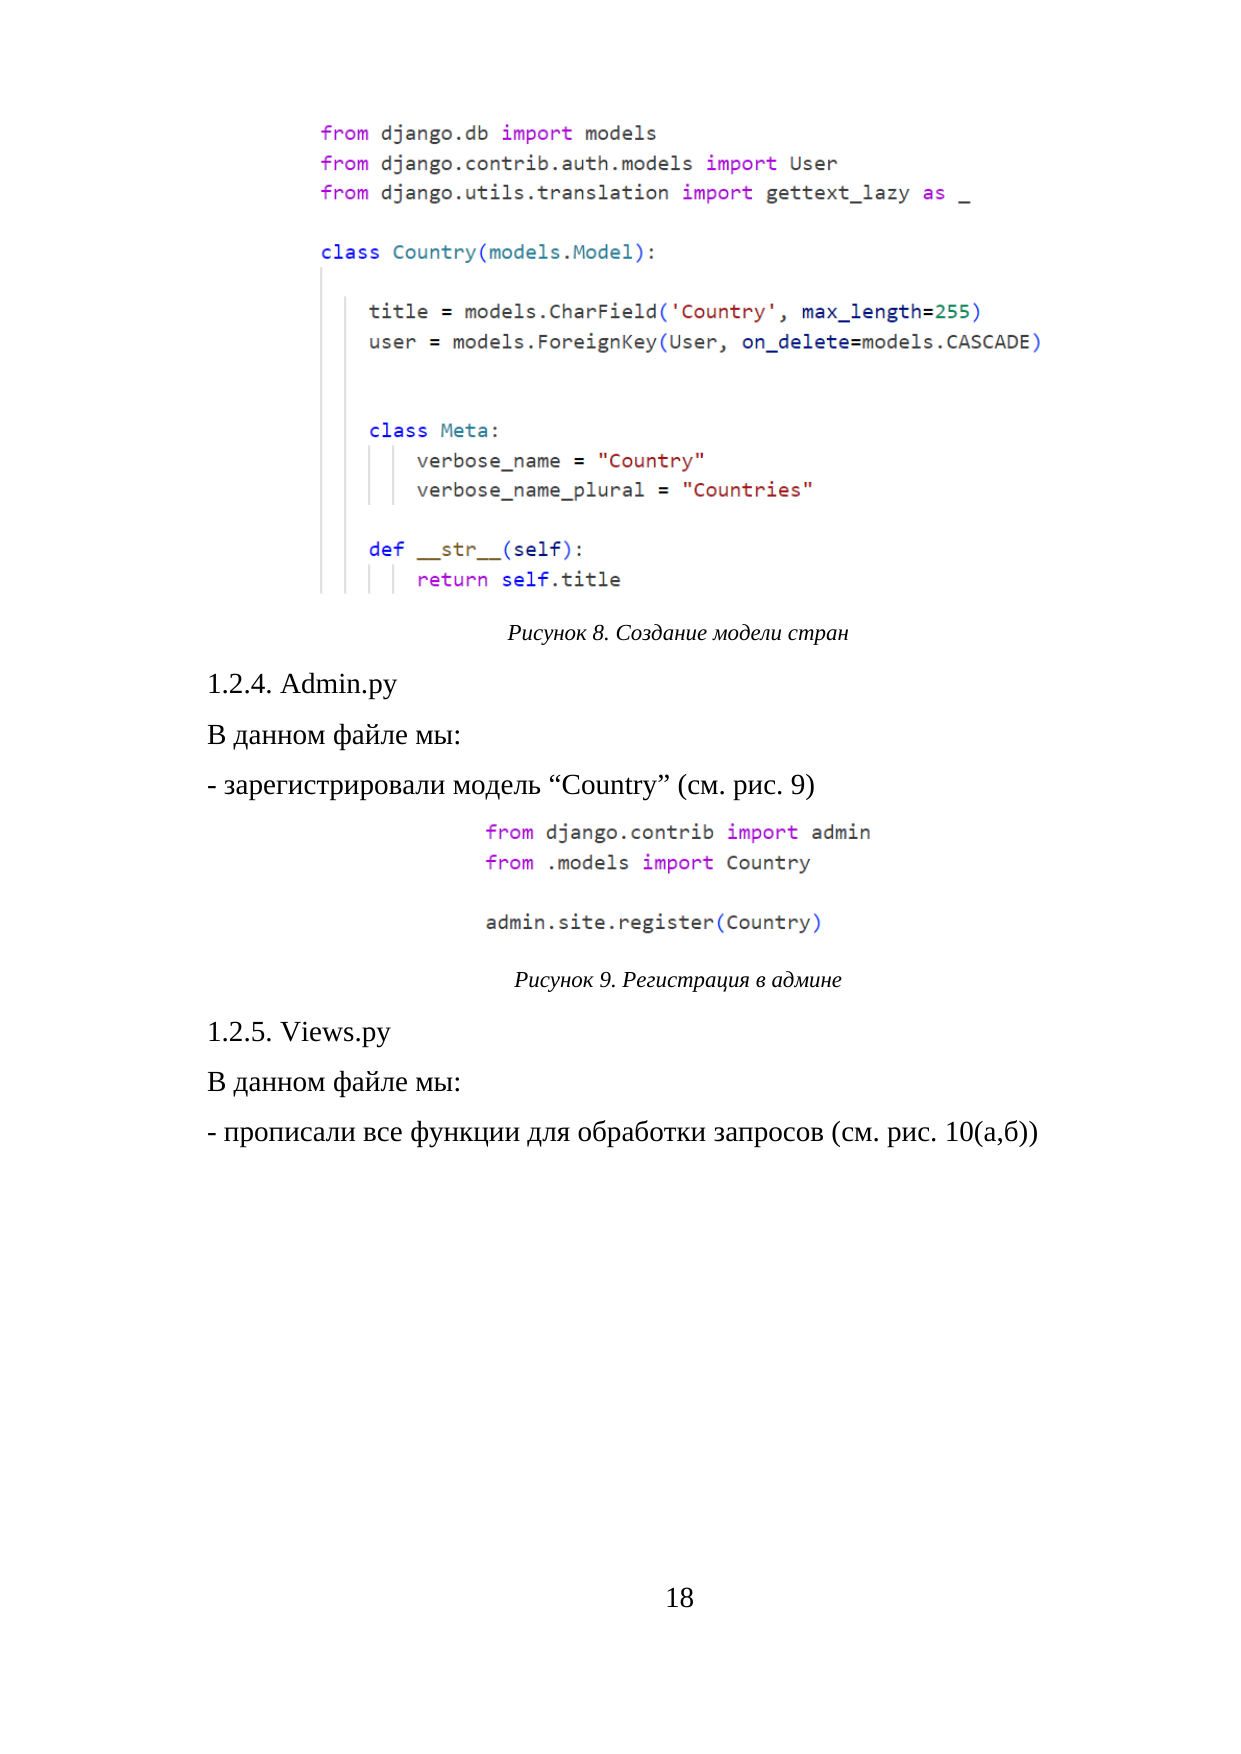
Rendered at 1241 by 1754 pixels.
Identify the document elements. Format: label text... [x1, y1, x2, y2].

picture [479, 817, 880, 950]
text В данном файле мы: [133, 717, 1152, 750]
text - зарегистрировали модель “Country” (см. рис. 9) [133, 767, 1152, 801]
text В данном файле мы: [133, 1064, 1152, 1098]
text - прописали все функции для обработки запросов (см. рис. 10(а,б)) [133, 1114, 1152, 1148]
text Рисунок 8. Создание модели стран [133, 619, 1152, 646]
subtitle 1.2.4. Admin.py [133, 667, 1152, 700]
picture [311, 118, 1048, 603]
text Рисунок 9. Регистрация в админе [133, 967, 1152, 993]
text 1.2.5. Views.py [133, 1014, 1152, 1047]
